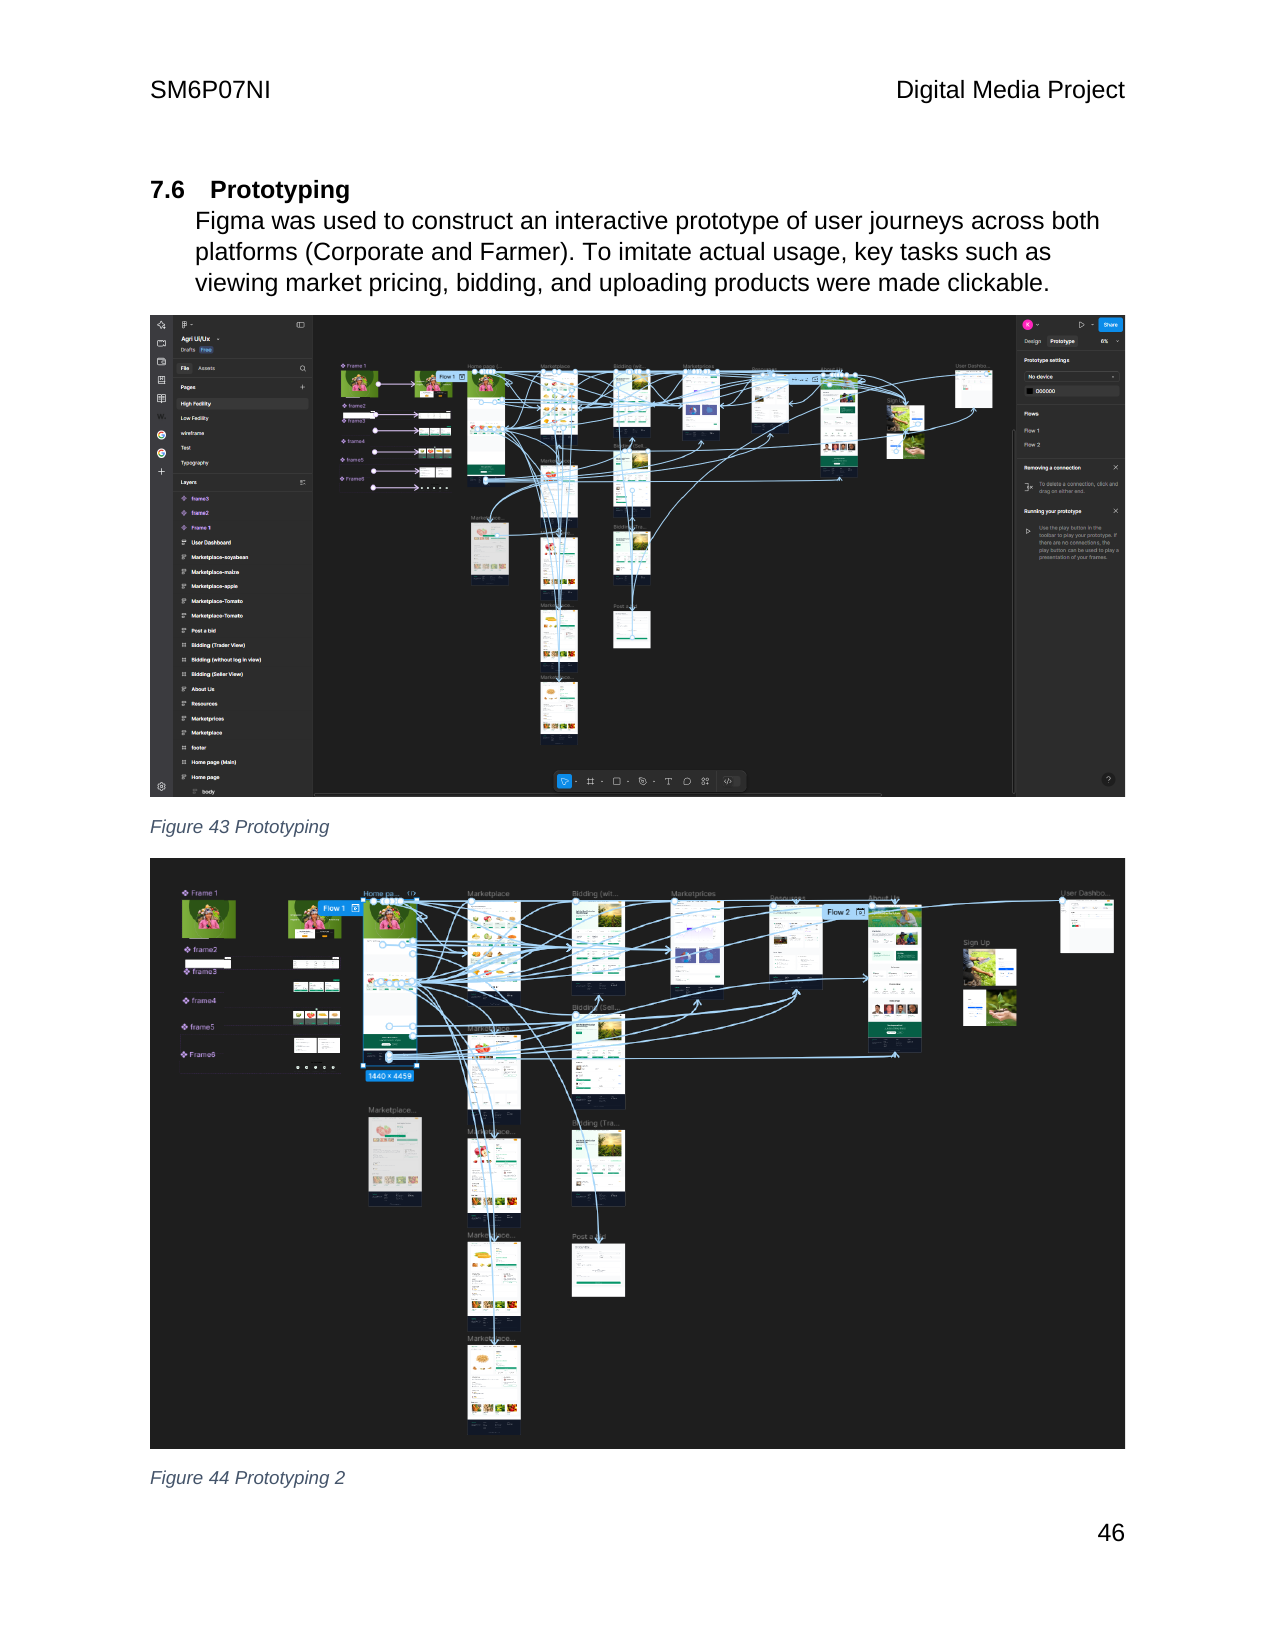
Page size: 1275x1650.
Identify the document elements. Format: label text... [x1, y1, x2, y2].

picture [150, 858, 1125, 1449]
subtitle Prototyping [150, 175, 1125, 204]
text Figure 44 Prototyping 2 [150, 1467, 1125, 1489]
picture [150, 315, 1125, 797]
text Figure 43 Prototyping [150, 816, 1125, 837]
text Figma was used to construct an interactive prototype of user journeys across both platforms (Corporate and Farmer). To imitate actual usage, key tasks such as viewing market pricing, bidding, and uploading products were made clickable. [195, 206, 1125, 297]
